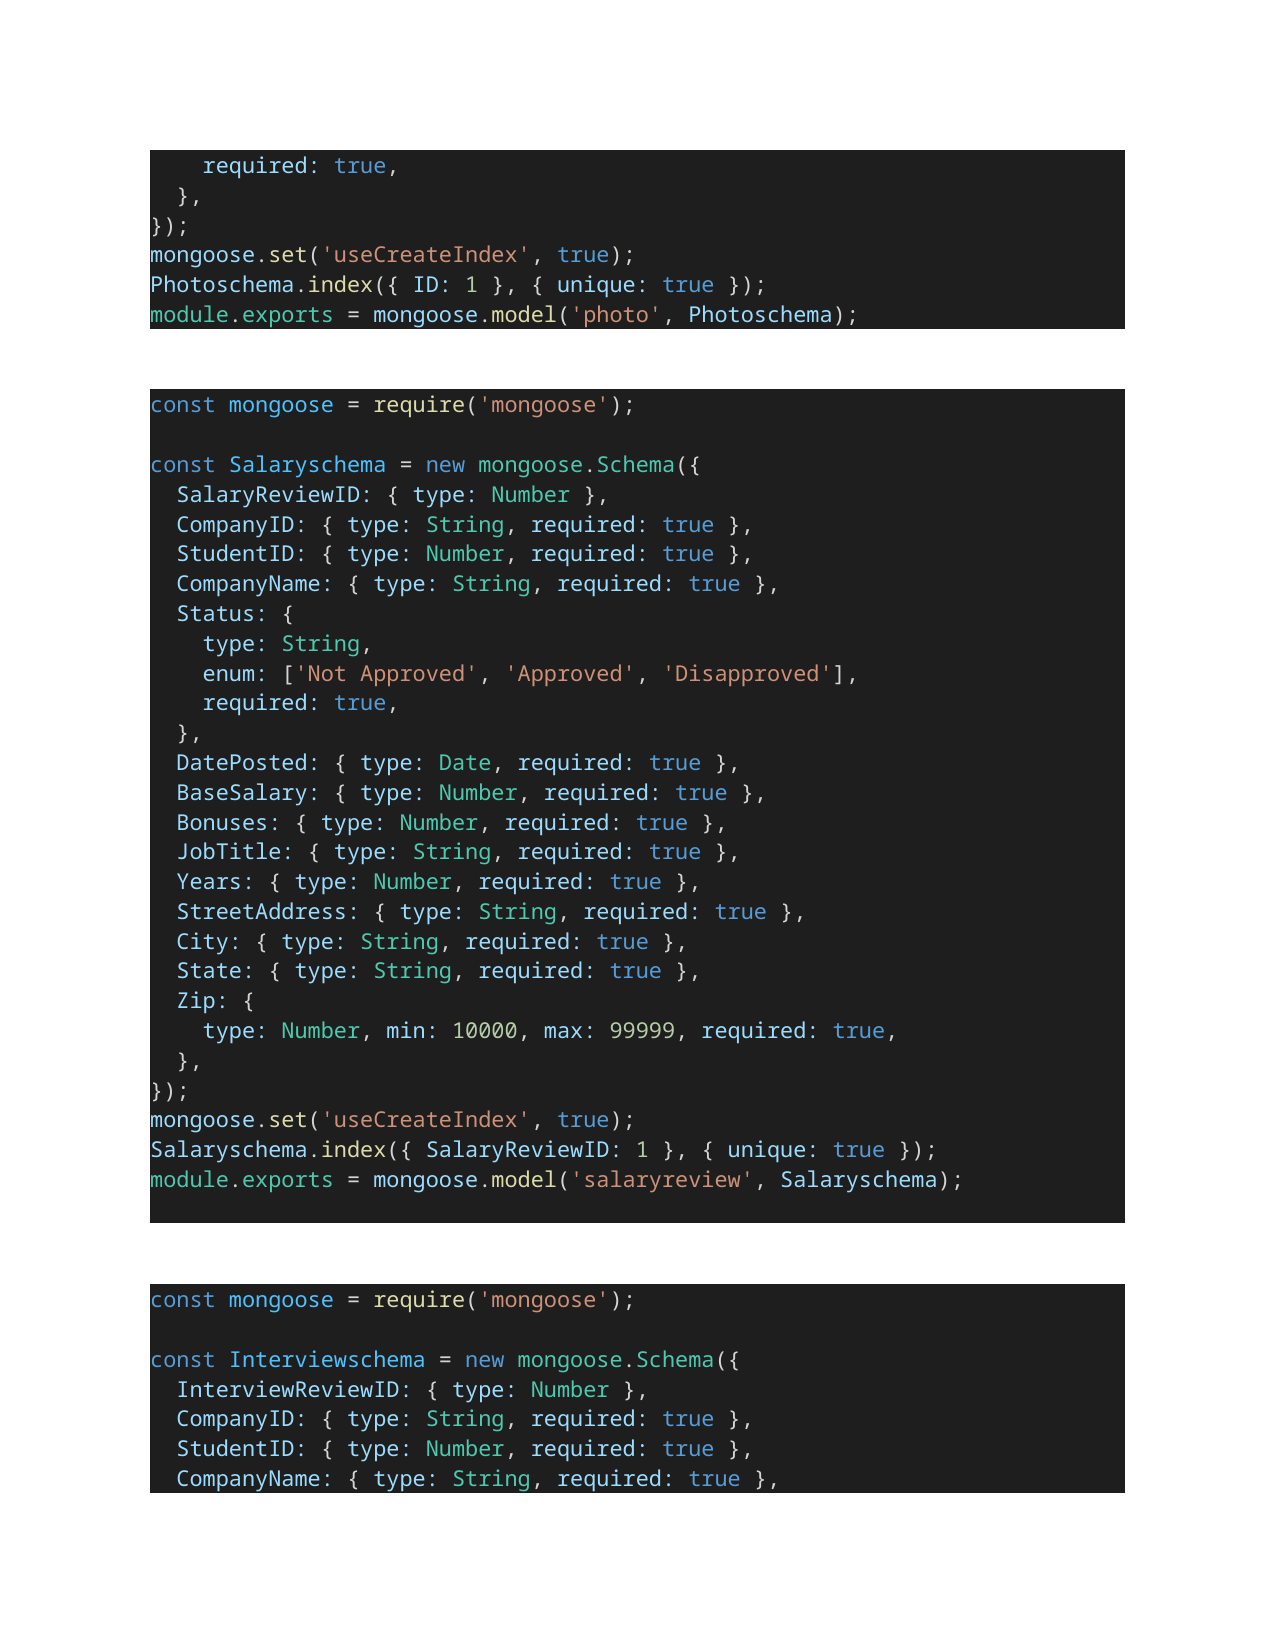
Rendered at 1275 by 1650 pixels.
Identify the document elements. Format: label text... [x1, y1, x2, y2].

text mongoose.set('useCreateIndex', true); [150, 1104, 1125, 1134]
text Zip: { [150, 985, 1125, 1015]
text JobTitle: { type: String, required: true }, [150, 836, 1125, 866]
text City: { type: String, required: true }, [150, 926, 1125, 955]
text Photoschema.index({ ID: 1 }, { unique: true }); [150, 269, 1125, 299]
text Status: { [150, 598, 1125, 628]
text CompanyID: { type: String, required: true }, [150, 508, 1125, 538]
text CompanyName: { type: String, required: true }, [150, 1463, 1125, 1493]
text BaseSalary: { type: Number, required: true }, [150, 777, 1125, 806]
text InterviewReviewID: { type: Number }, [150, 1373, 1125, 1403]
text Years: { type: Number, required: true }, [150, 866, 1125, 896]
text }); [150, 1074, 1125, 1104]
text type: String, [150, 628, 1125, 657]
text required: true, [150, 687, 1125, 717]
text }, [150, 1045, 1125, 1074]
text DatePosted: { type: Date, required: true }, [150, 747, 1125, 777]
text StudentID: { type: Number, required: true }, [150, 538, 1125, 568]
text module.exports = mongoose.model('photo', Photoschema); [150, 299, 1125, 329]
text module.exports = mongoose.model('salaryreview', Salaryschema); [150, 1164, 1125, 1194]
text const mongoose = require('mongoose'); [150, 1284, 1125, 1314]
text const Interviewschema = new mongoose.Schema({ [150, 1344, 1125, 1373]
text enum: ['Not Approved', 'Approved', 'Disapproved'], [150, 657, 1125, 687]
text type: Number, min: 10000, max: 99999, required: true, [150, 1015, 1125, 1045]
text SalaryReviewID: { type: Number }, [150, 479, 1125, 508]
text Salaryschema.index({ SalaryReviewID: 1 }, { unique: true }); [150, 1134, 1125, 1164]
text mongoose.set('useCreateIndex', true); [150, 239, 1125, 269]
text required: true, [150, 150, 1125, 180]
text CompanyName: { type: String, required: true }, [150, 568, 1125, 598]
text Bonuses: { type: Number, required: true }, [150, 806, 1125, 836]
text StudentID: { type: Number, required: true }, [150, 1433, 1125, 1463]
text }); [150, 209, 1125, 239]
text CompanyID: { type: String, required: true }, [150, 1403, 1125, 1433]
text State: { type: String, required: true }, [150, 955, 1125, 985]
text }, [150, 180, 1125, 209]
text const Salaryschema = new mongoose.Schema({ [150, 449, 1125, 479]
text }, [150, 717, 1125, 747]
text const mongoose = require('mongoose'); [150, 389, 1125, 419]
text StreetAddress: { type: String, required: true }, [150, 896, 1125, 926]
